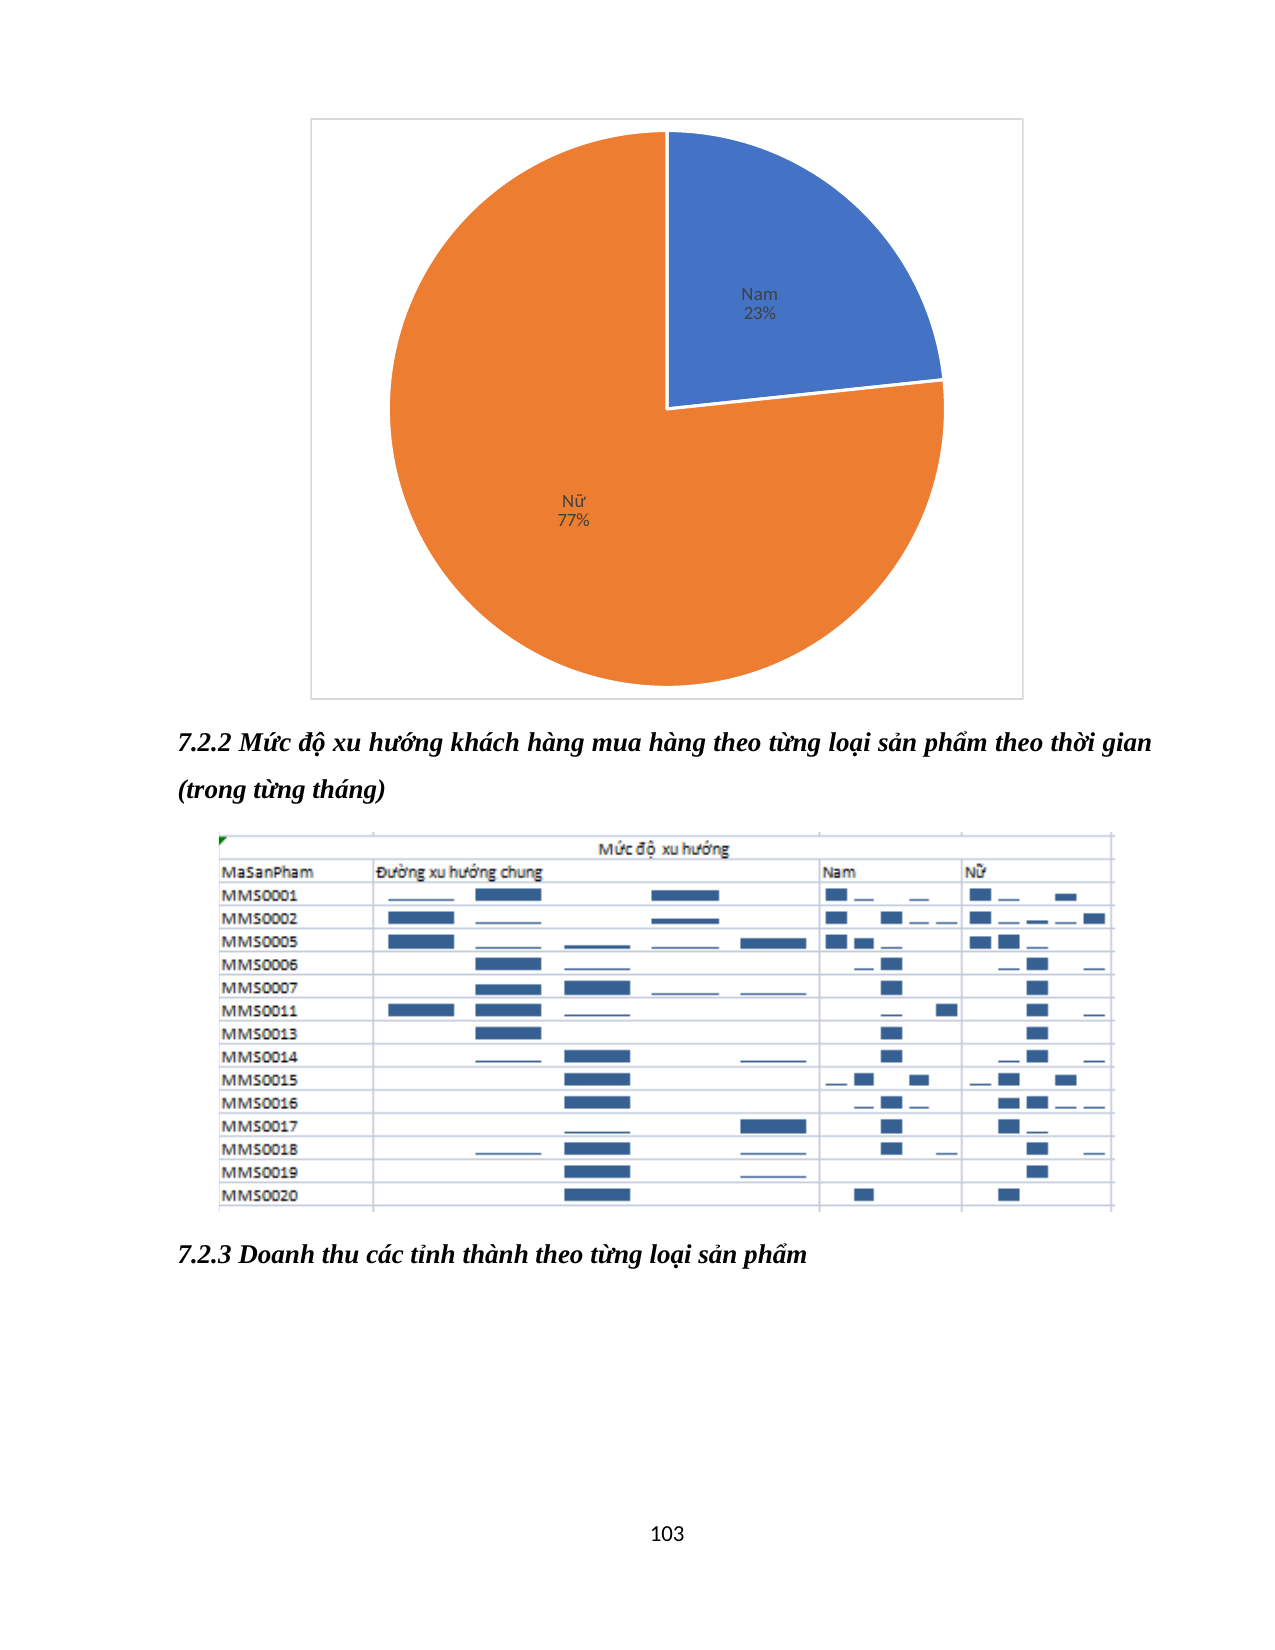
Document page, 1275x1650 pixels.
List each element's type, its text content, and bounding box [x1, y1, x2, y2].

picture [218, 832, 1116, 1212]
text 7.2.2 Mức độ xu hướng khách hàng mua hàng theo từng loại sản phẩm theo thời gian (trong từng tháng) [177, 726, 1157, 804]
text 7.2.3 Doanh thu các tỉnh thành theo từng loại sản phẩm [177, 1238, 1157, 1269]
